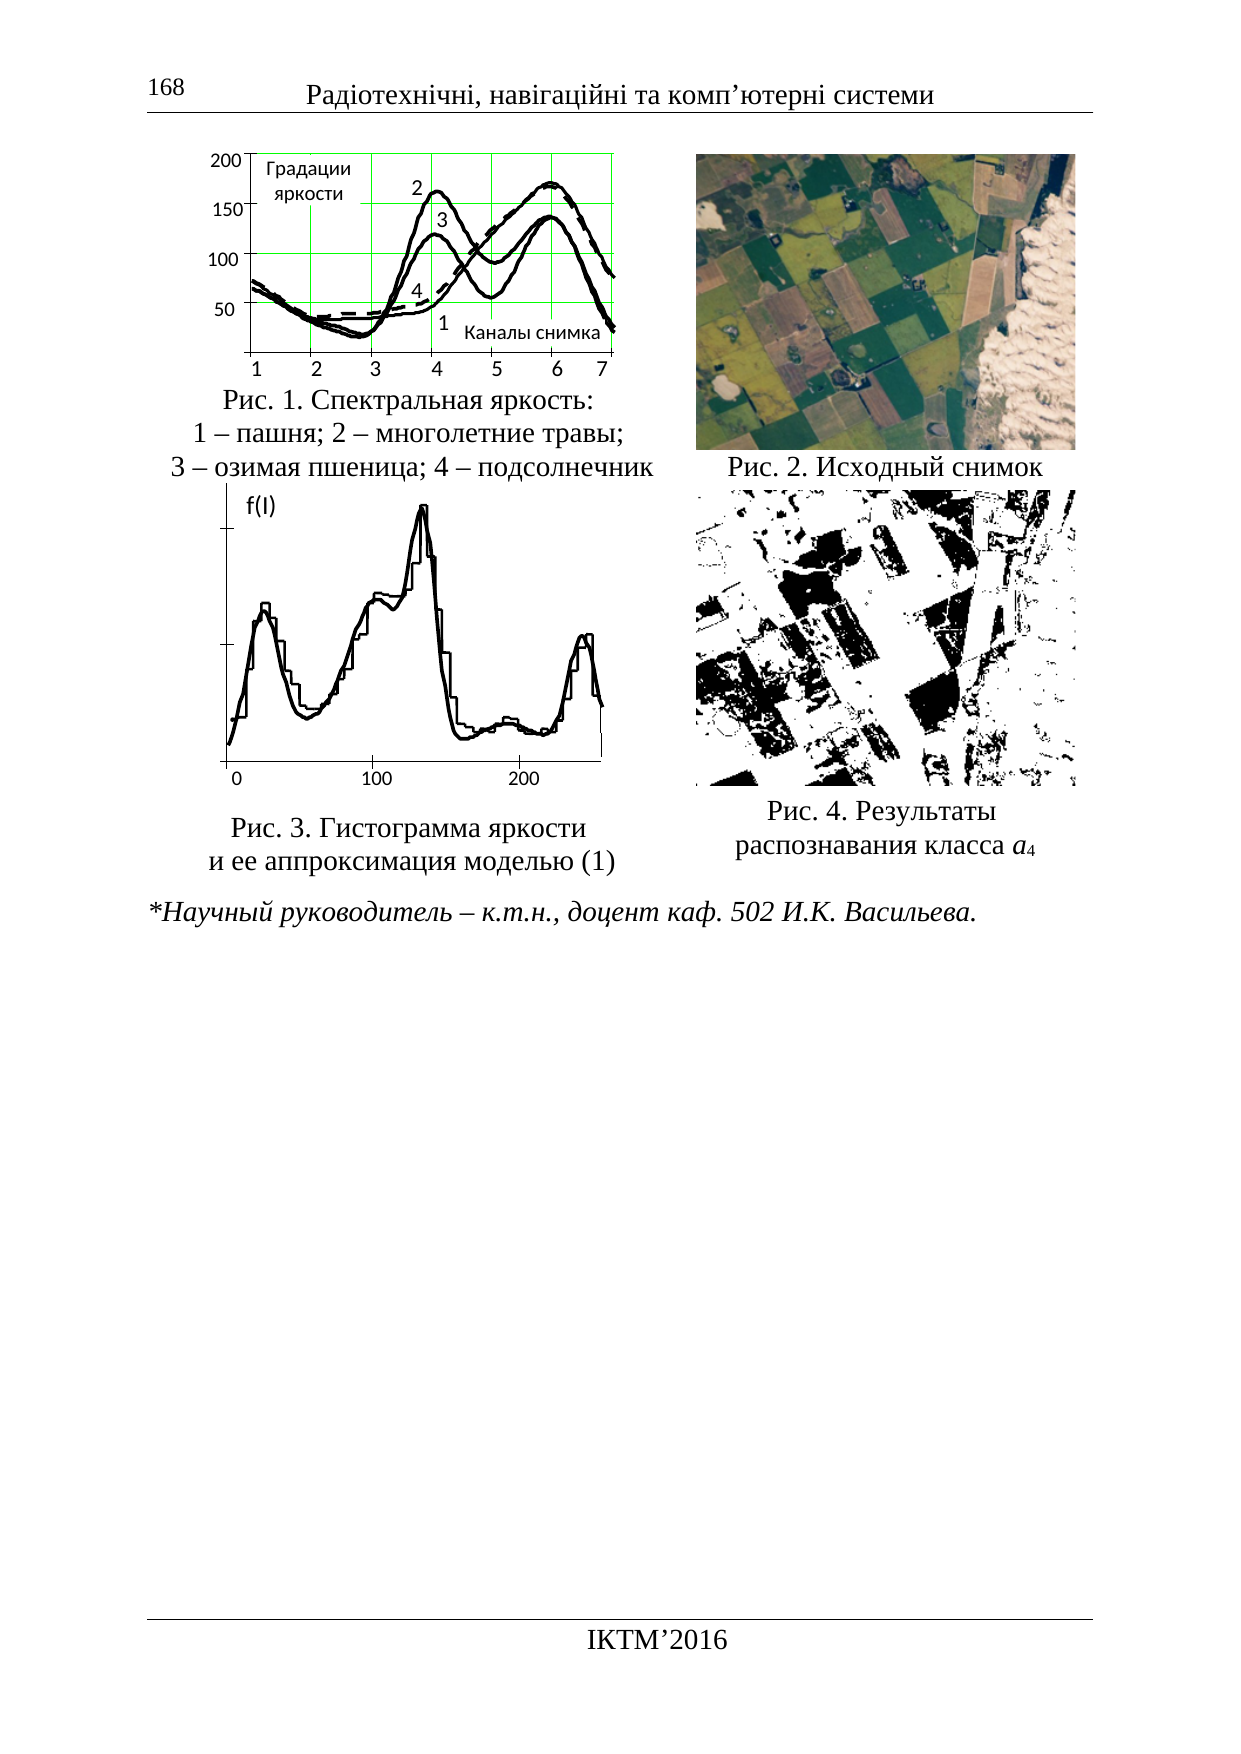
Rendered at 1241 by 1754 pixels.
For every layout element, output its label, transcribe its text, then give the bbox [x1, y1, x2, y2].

table_cell Рис. 3. Гистограмма яркости и ее аппроксимация моделью (1) [147, 793, 677, 894]
picture [696, 490, 1076, 786]
text *Научный руководитель – к.т.н., доцент каф. 502 И.К. Васильева. [147, 894, 1093, 927]
table_header Рис. 1. Спектральная яркость: 1 – пашня; 2 – многолетние травы; 3 – озимая пшеница; 4 – подсолнечник [147, 147, 677, 483]
picture [696, 154, 1076, 450]
table_cell [677, 483, 1093, 793]
table_cell [147, 483, 677, 793]
table_header Рис. 2. Исходный снимок [677, 147, 1093, 483]
table_cell Рис. 4. Результаты распознавания класса a4 [677, 793, 1093, 894]
